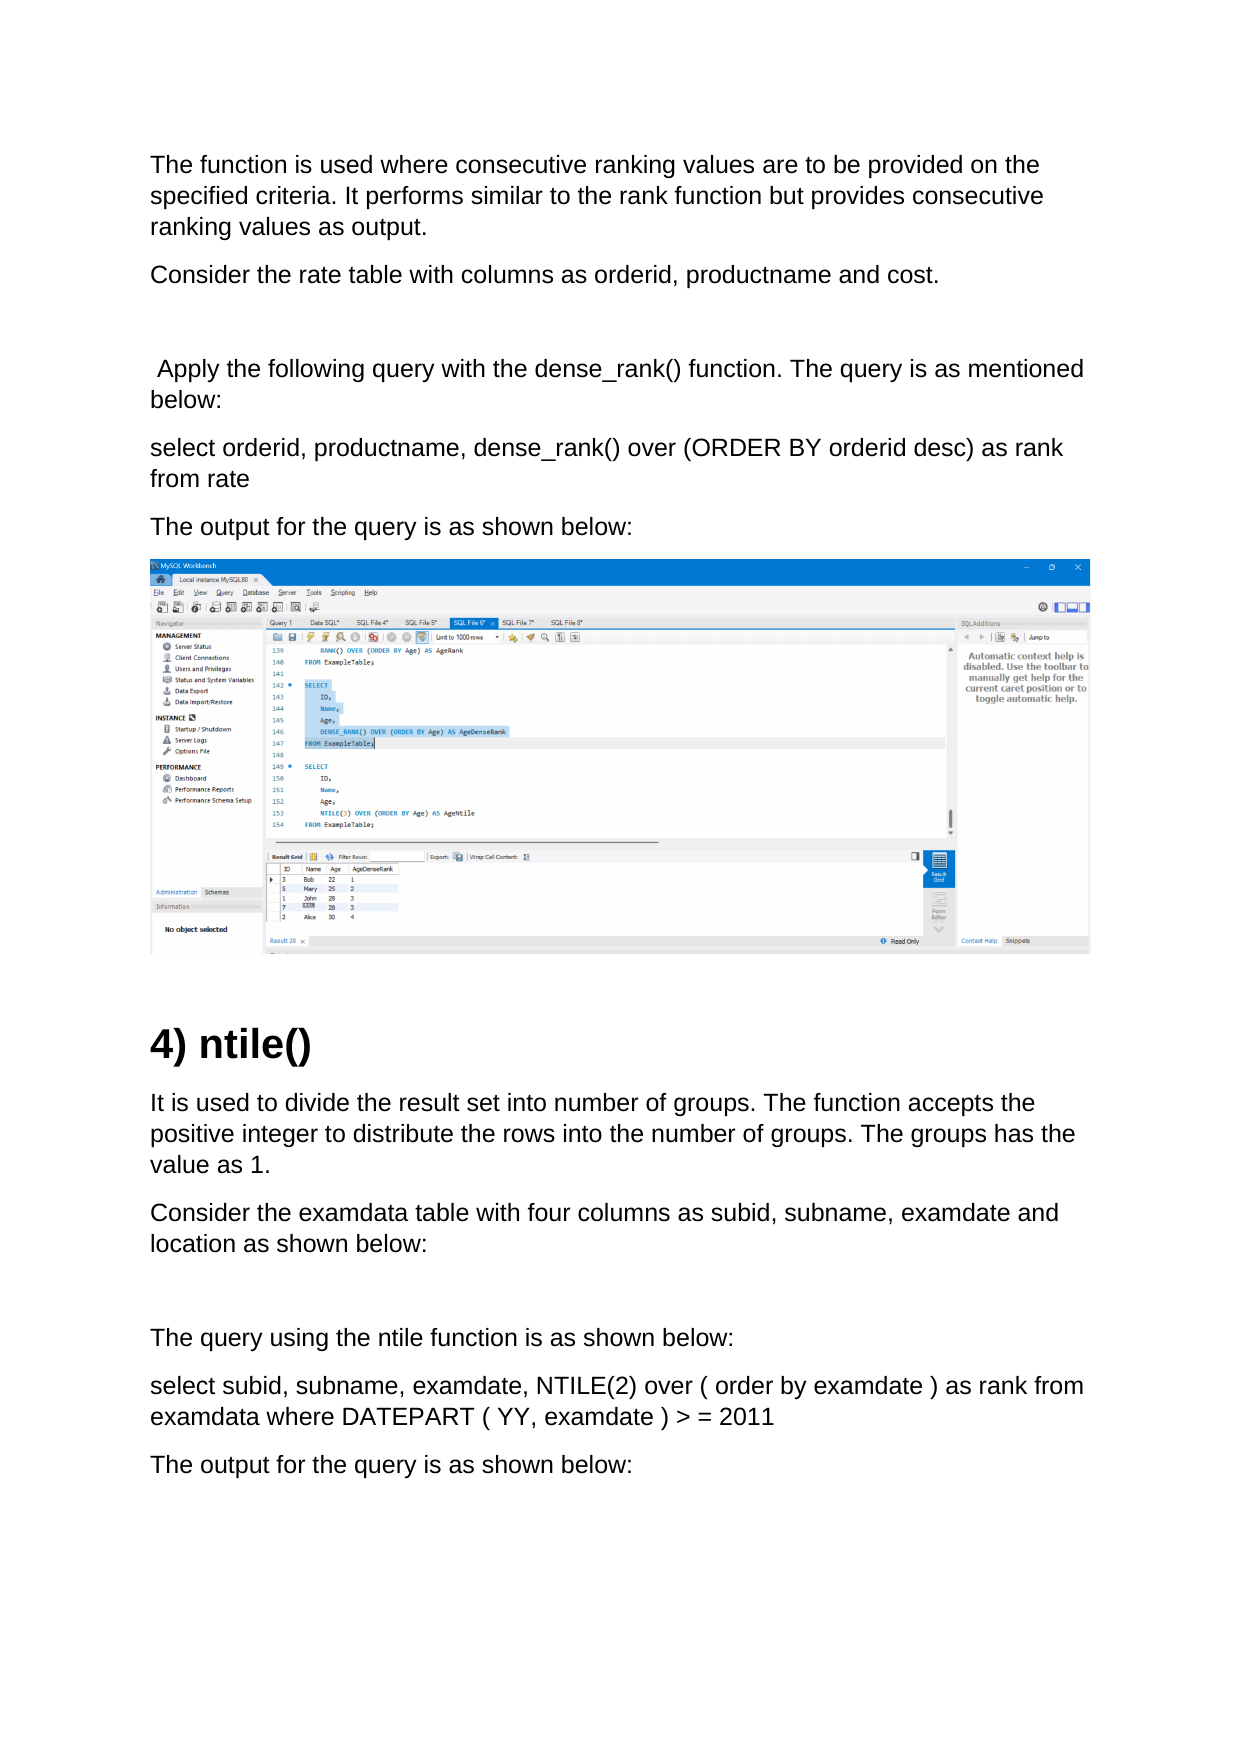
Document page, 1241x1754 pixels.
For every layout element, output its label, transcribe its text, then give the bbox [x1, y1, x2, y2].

text select subid, subname, examdate, NTILE(2) over ( order by examdate ) as rank from examdata where DATEPART ( YY, examdate ) > = 2011 [150, 1371, 1090, 1431]
text It is used to divide the result set into number of groups. The function accepts the positive integer to distribute the rows into the number of groups. The groups has the value as 1. [150, 1088, 1090, 1179]
picture [150, 559, 1091, 954]
text The function is used where consecutive ranking values are to be provided on the specified criteria. It performs similar to the rank function but provides consecutive ranking values as output. [150, 150, 1090, 241]
text Apply the following query with the dense_rank() function. The query is as mentioned below: [150, 354, 1090, 414]
text Consider the examdata table with four columns as subid, subname, examdate and location as shown below: [150, 1198, 1090, 1257]
text select orderid, productname, dense_rank() over (ORDER BY orderid desc) as rank from rate [150, 433, 1090, 493]
text The query using the ntile function is as shown below: [150, 1323, 1090, 1352]
text 4) ntile() [150, 1019, 1090, 1067]
text Consider the rate table with columns as orderid, productname and cost. [150, 260, 1090, 288]
text The output for the query is as shown below: [150, 1450, 1090, 1478]
text The output for the query is as shown below: [150, 512, 1090, 541]
